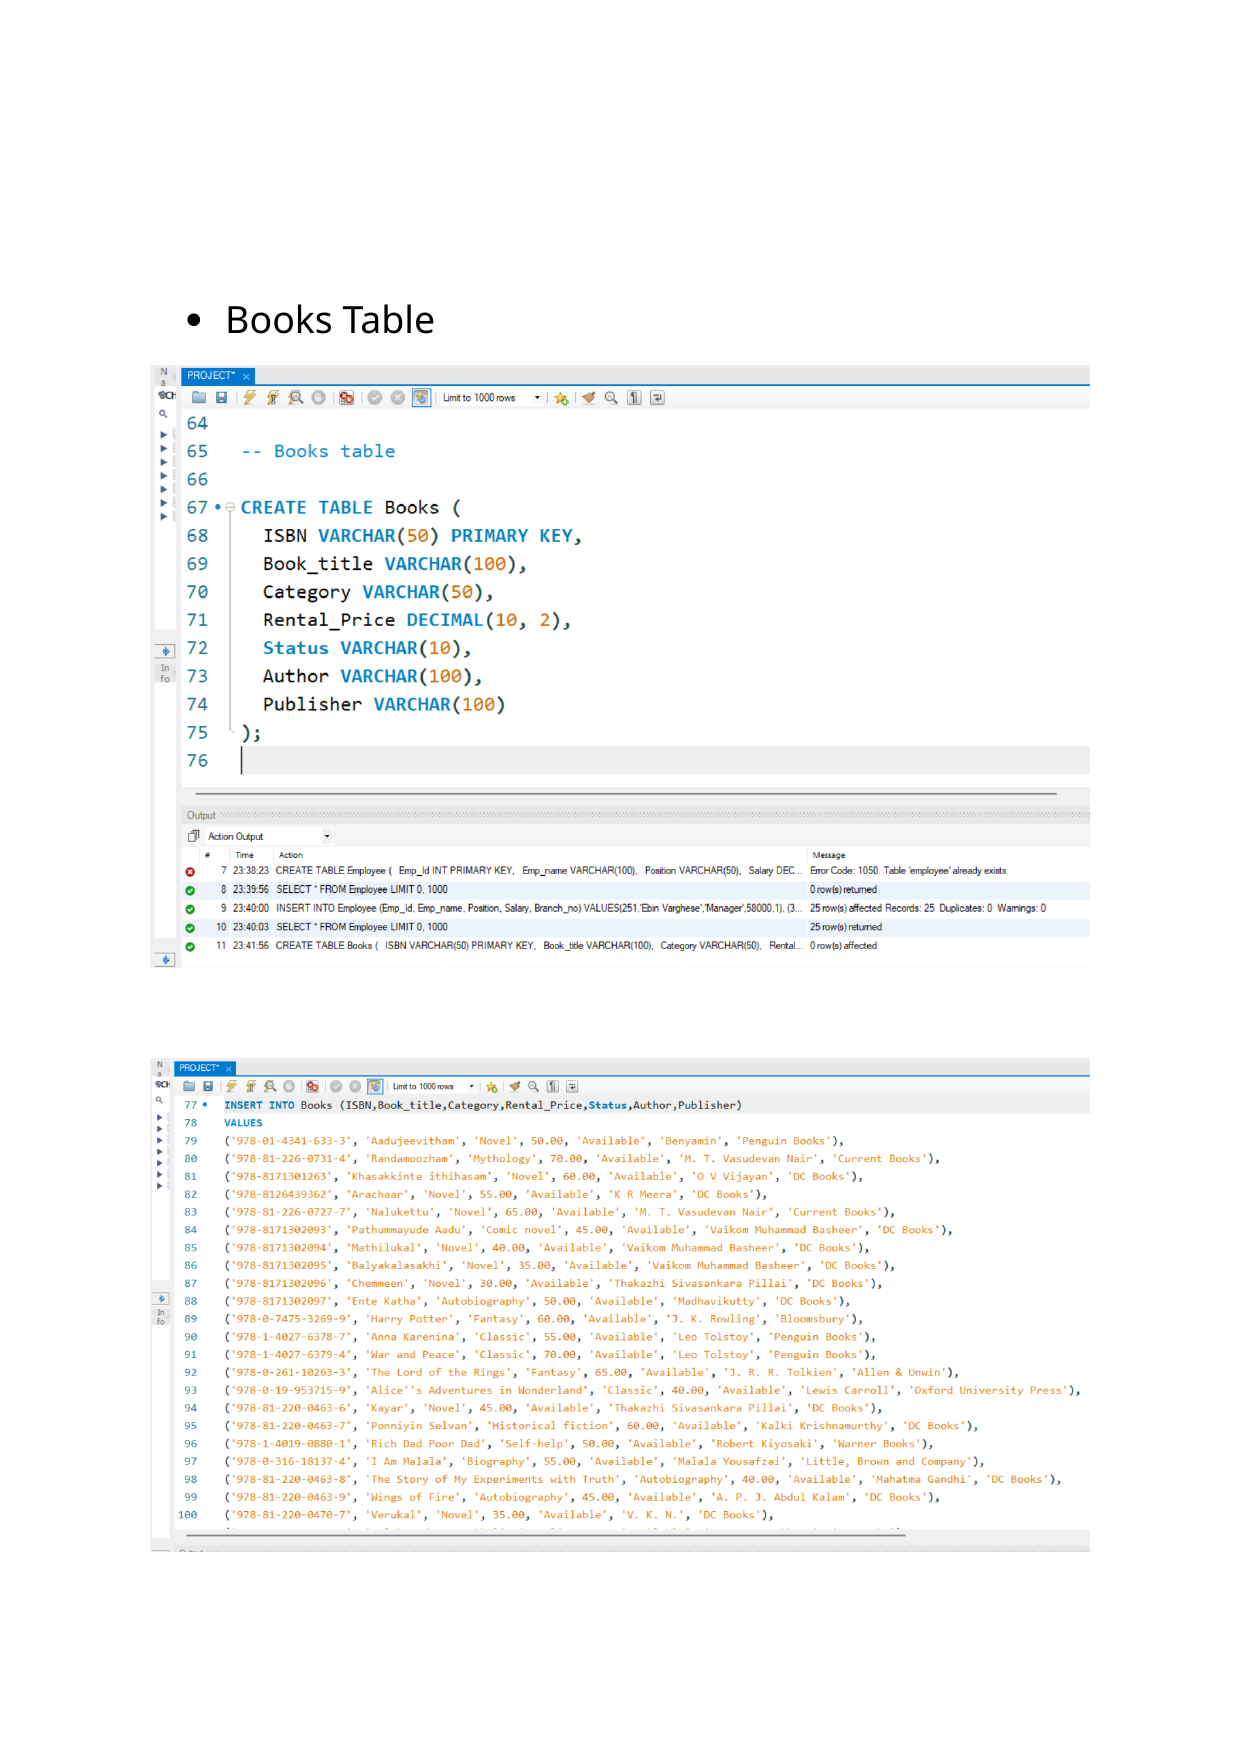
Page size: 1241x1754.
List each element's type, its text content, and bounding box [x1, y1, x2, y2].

list Books Table [187, 293, 1090, 344]
picture [150, 1058, 1090, 1552]
picture [150, 365, 1090, 968]
